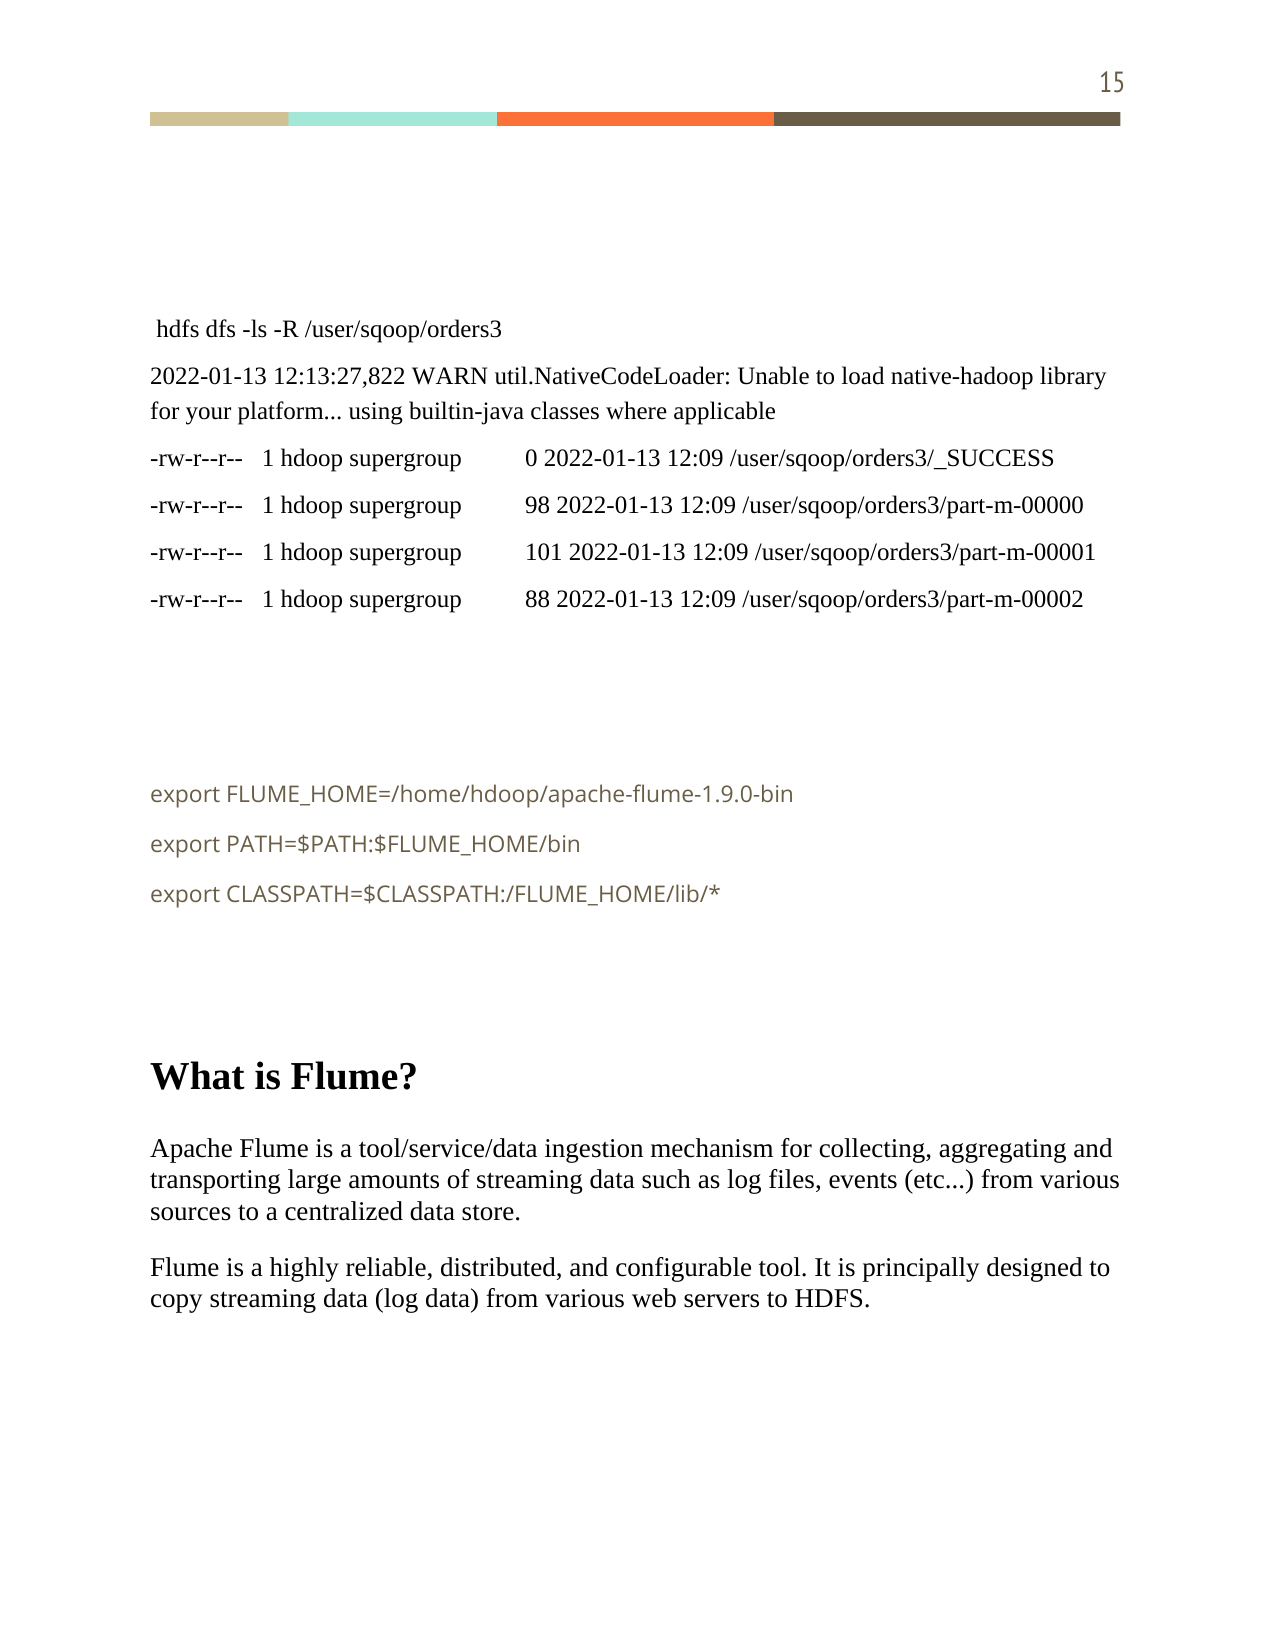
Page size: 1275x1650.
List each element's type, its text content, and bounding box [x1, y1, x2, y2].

text hdfs dfs -ls -R /user/sqoop/orders3 [150, 314, 1125, 343]
text export FLUME_HOME=/home/hdoop/apache-flume-1.9.0-bin [150, 778, 1125, 809]
text export PATH=$PATH:$FLUME_HOME/bin [150, 828, 1125, 859]
text export CLASSPATH=$CLASSPATH:/FLUME_HOME/lib/* [150, 878, 1125, 909]
text -rw-r--r-- 1 hdoop supergroup 88 2022-01-13 12:09 /user/sqoop/orders3/part-m-00002 [150, 584, 1125, 612]
text -rw-r--r-- 1 hdoop supergroup 98 2022-01-13 12:09 /user/sqoop/orders3/part-m-00000 [150, 490, 1125, 518]
text Apache Flume is a tool/service/data ingestion mechanism for collecting, aggregating and transporting large amounts of streaming data such as log files, events (etc...) from various sources to a centralized data store. [150, 1132, 1125, 1226]
text 2022-01-13 12:13:27,822 WARN util.NativeCodeLoader: Unable to load native-hadoop library for your platform... using builtin-java classes where applicable [150, 361, 1125, 424]
subtitle What is Flume? [150, 1053, 1125, 1098]
text -rw-r--r-- 1 hdoop supergroup 101 2022-01-13 12:09 /user/sqoop/orders3/part-m-00001 [150, 537, 1125, 566]
picture [150, 112, 1121, 126]
text -rw-r--r-- 1 hdoop supergroup 0 2022-01-13 12:09 /user/sqoop/orders3/_SUCCESS [150, 443, 1125, 472]
text Flume is a highly reliable, distributed, and configurable tool. It is principally designed to copy streaming data (log data) from various web servers to HDFS. [150, 1251, 1125, 1313]
